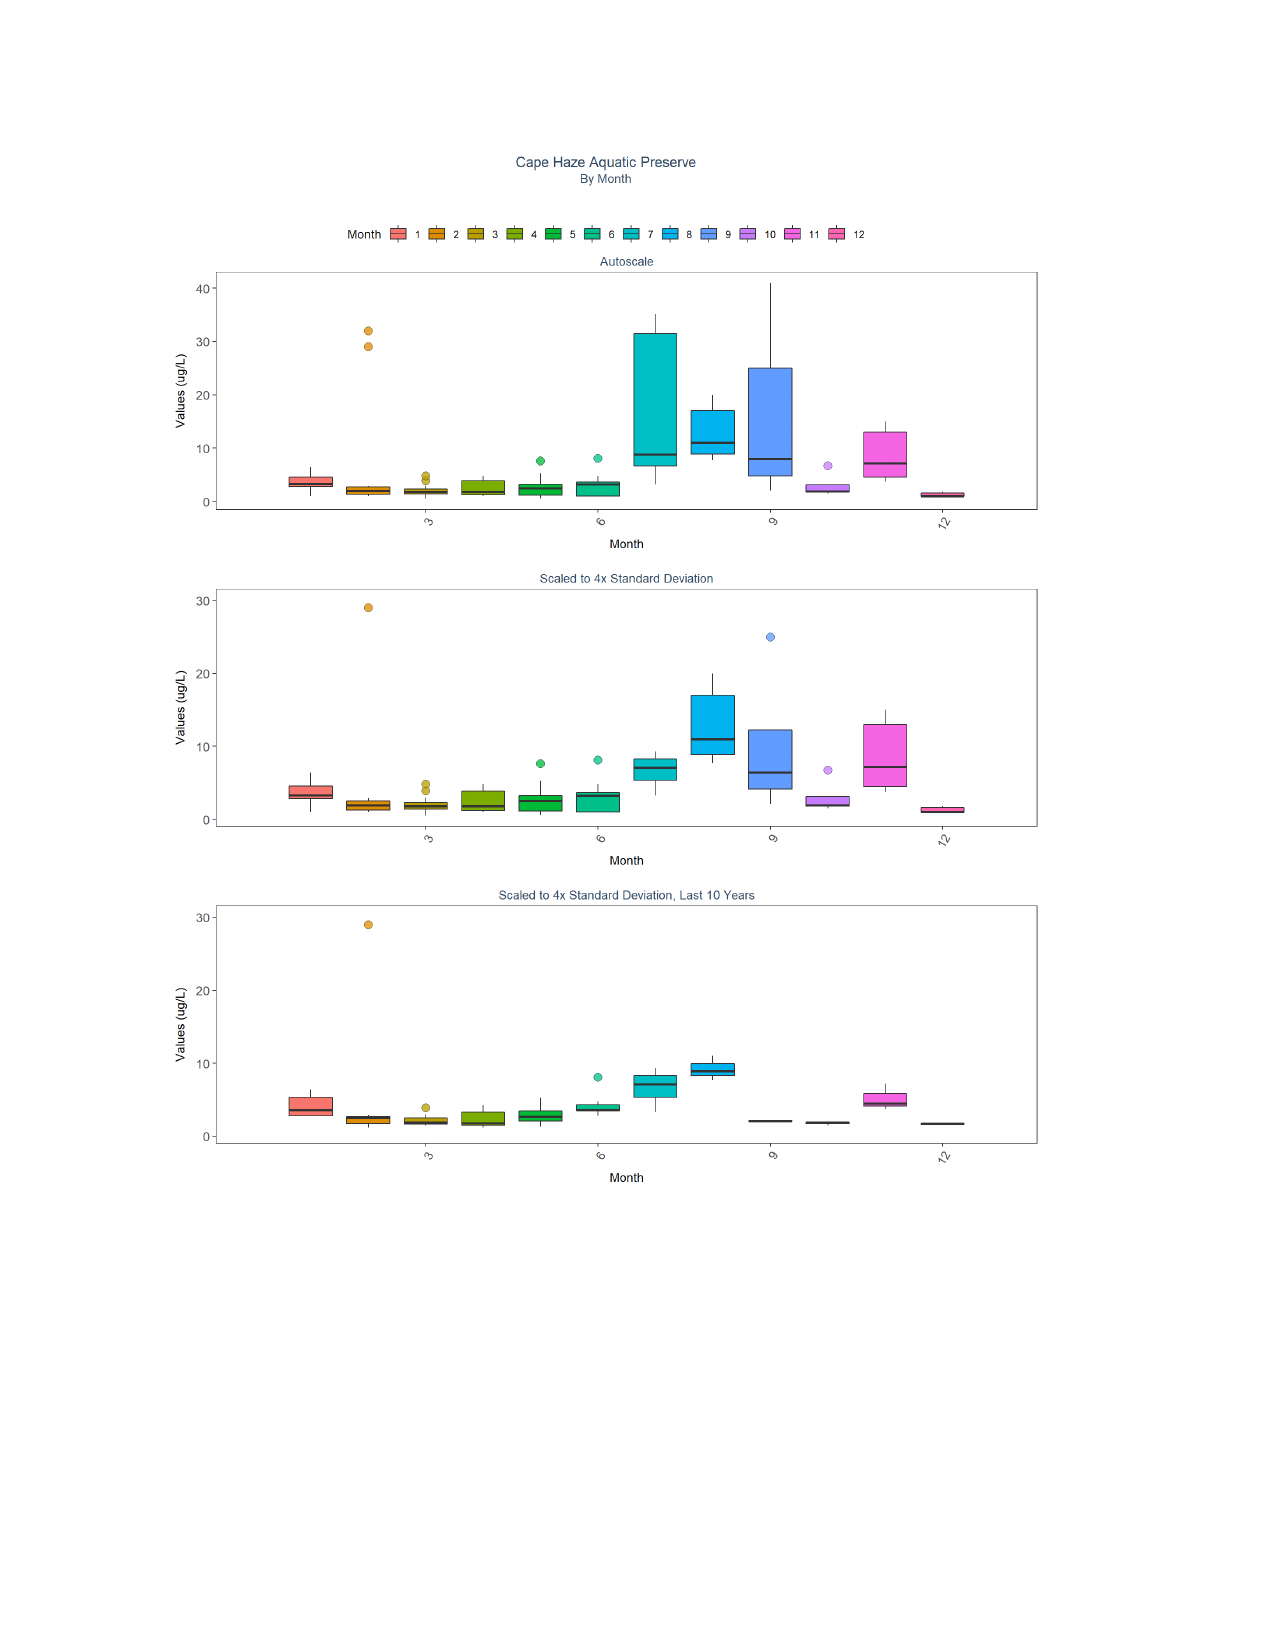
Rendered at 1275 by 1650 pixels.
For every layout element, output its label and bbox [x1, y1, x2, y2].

picture [168, 150, 1044, 1200]
